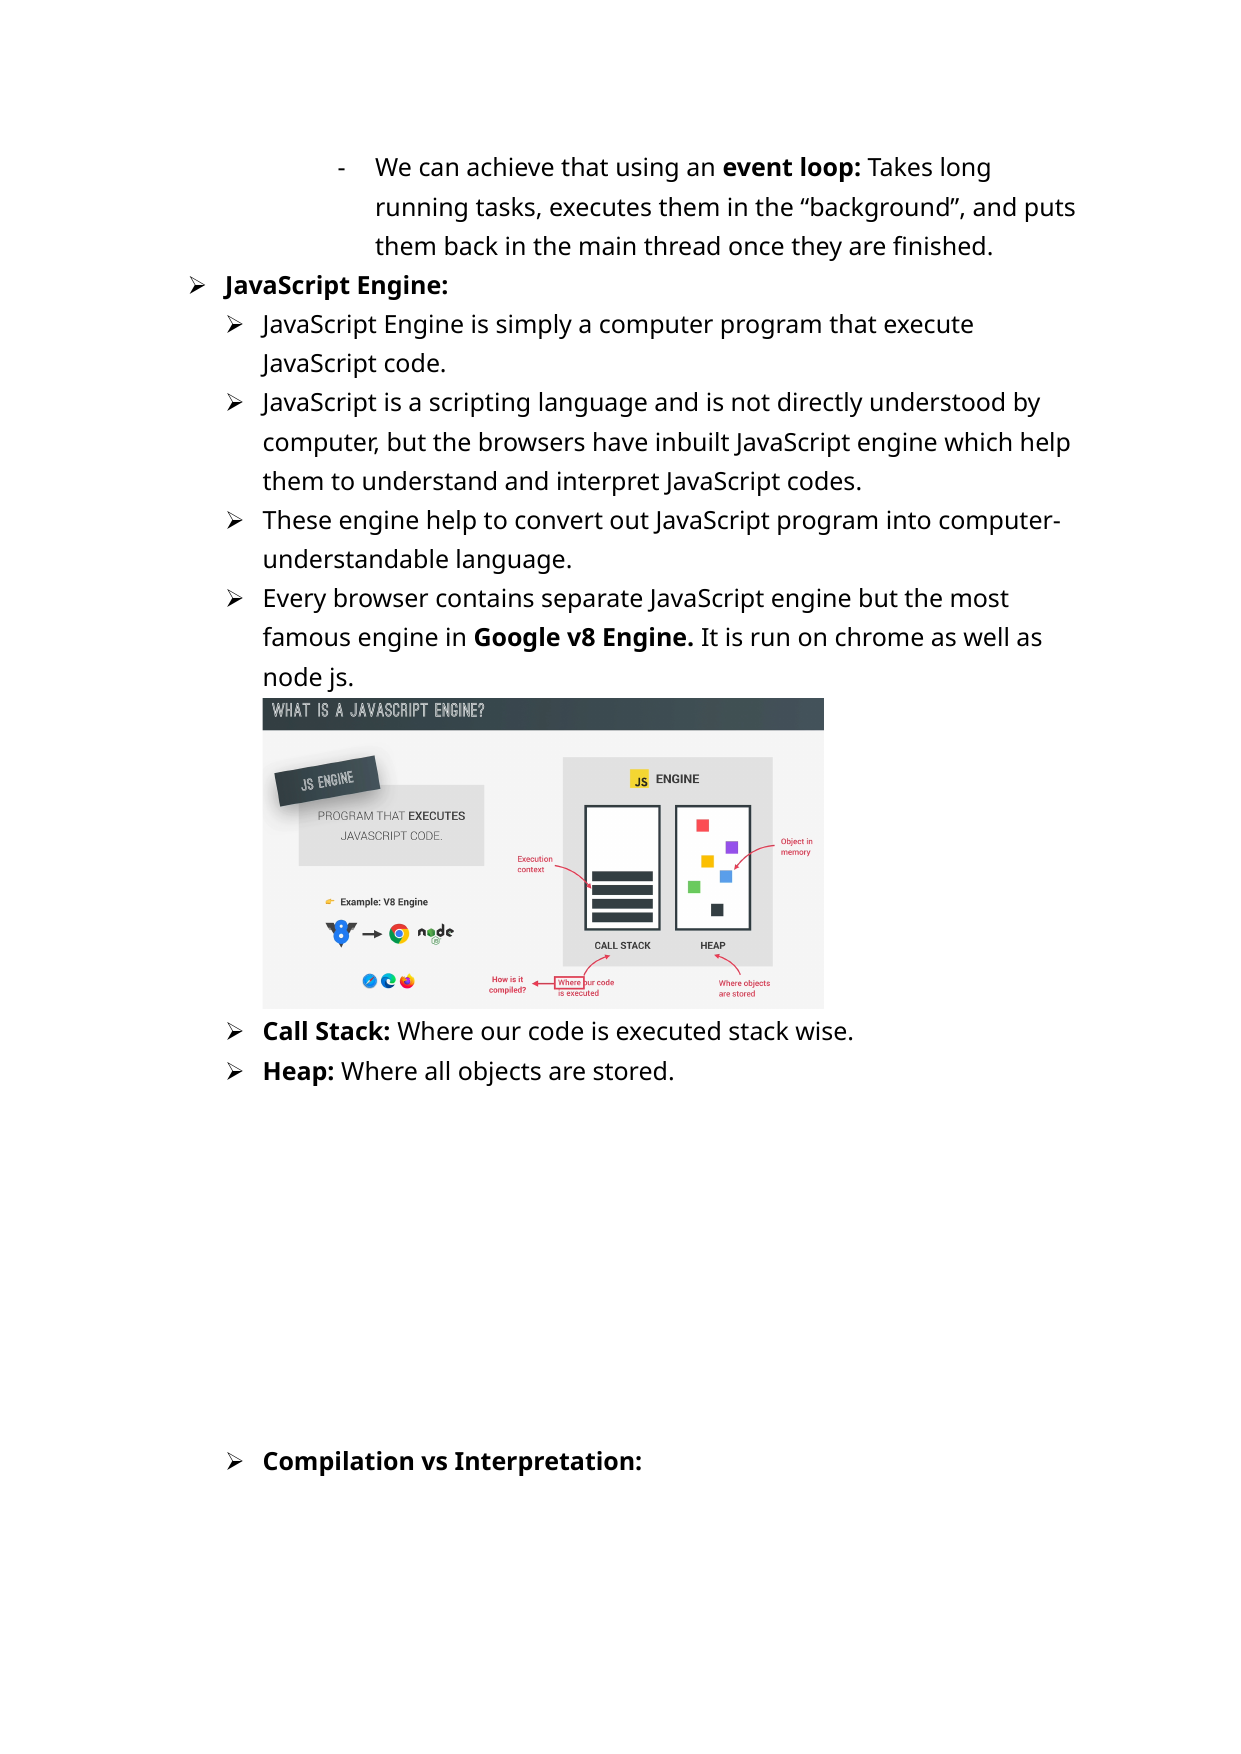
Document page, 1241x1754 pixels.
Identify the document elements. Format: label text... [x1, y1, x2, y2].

list Compilation vs Interpretation: [225, 1444, 1090, 1478]
list These engine help to convert out JavaScript program into computer-understandable language. [225, 502, 1090, 576]
list JavaScript Engine: [187, 267, 1090, 302]
list Every browser contains separate JavaScript engine but the most famous engine in Google v8 Engine. It is run on chrome as well as node js. [225, 581, 1090, 693]
list JavaScript is a scripting language and is not directly understood by computer, but the browsers have inbuilt JavaScript engine which help them to understand and interpret JavaScript codes. [225, 385, 1090, 497]
list JavaScript Engine is simply a computer program that execute JavaScript code. [225, 307, 1090, 380]
list Heap: Where all objects are stored. [225, 1053, 1090, 1087]
list We can achieve that using an event loop: Takes long running tasks, executes them in the “background”, and puts them back in the main thread once they are finished. [337, 150, 1090, 262]
list Call Stack: Where our code is executed stack wise. [225, 1014, 1090, 1048]
picture [262, 698, 824, 1009]
